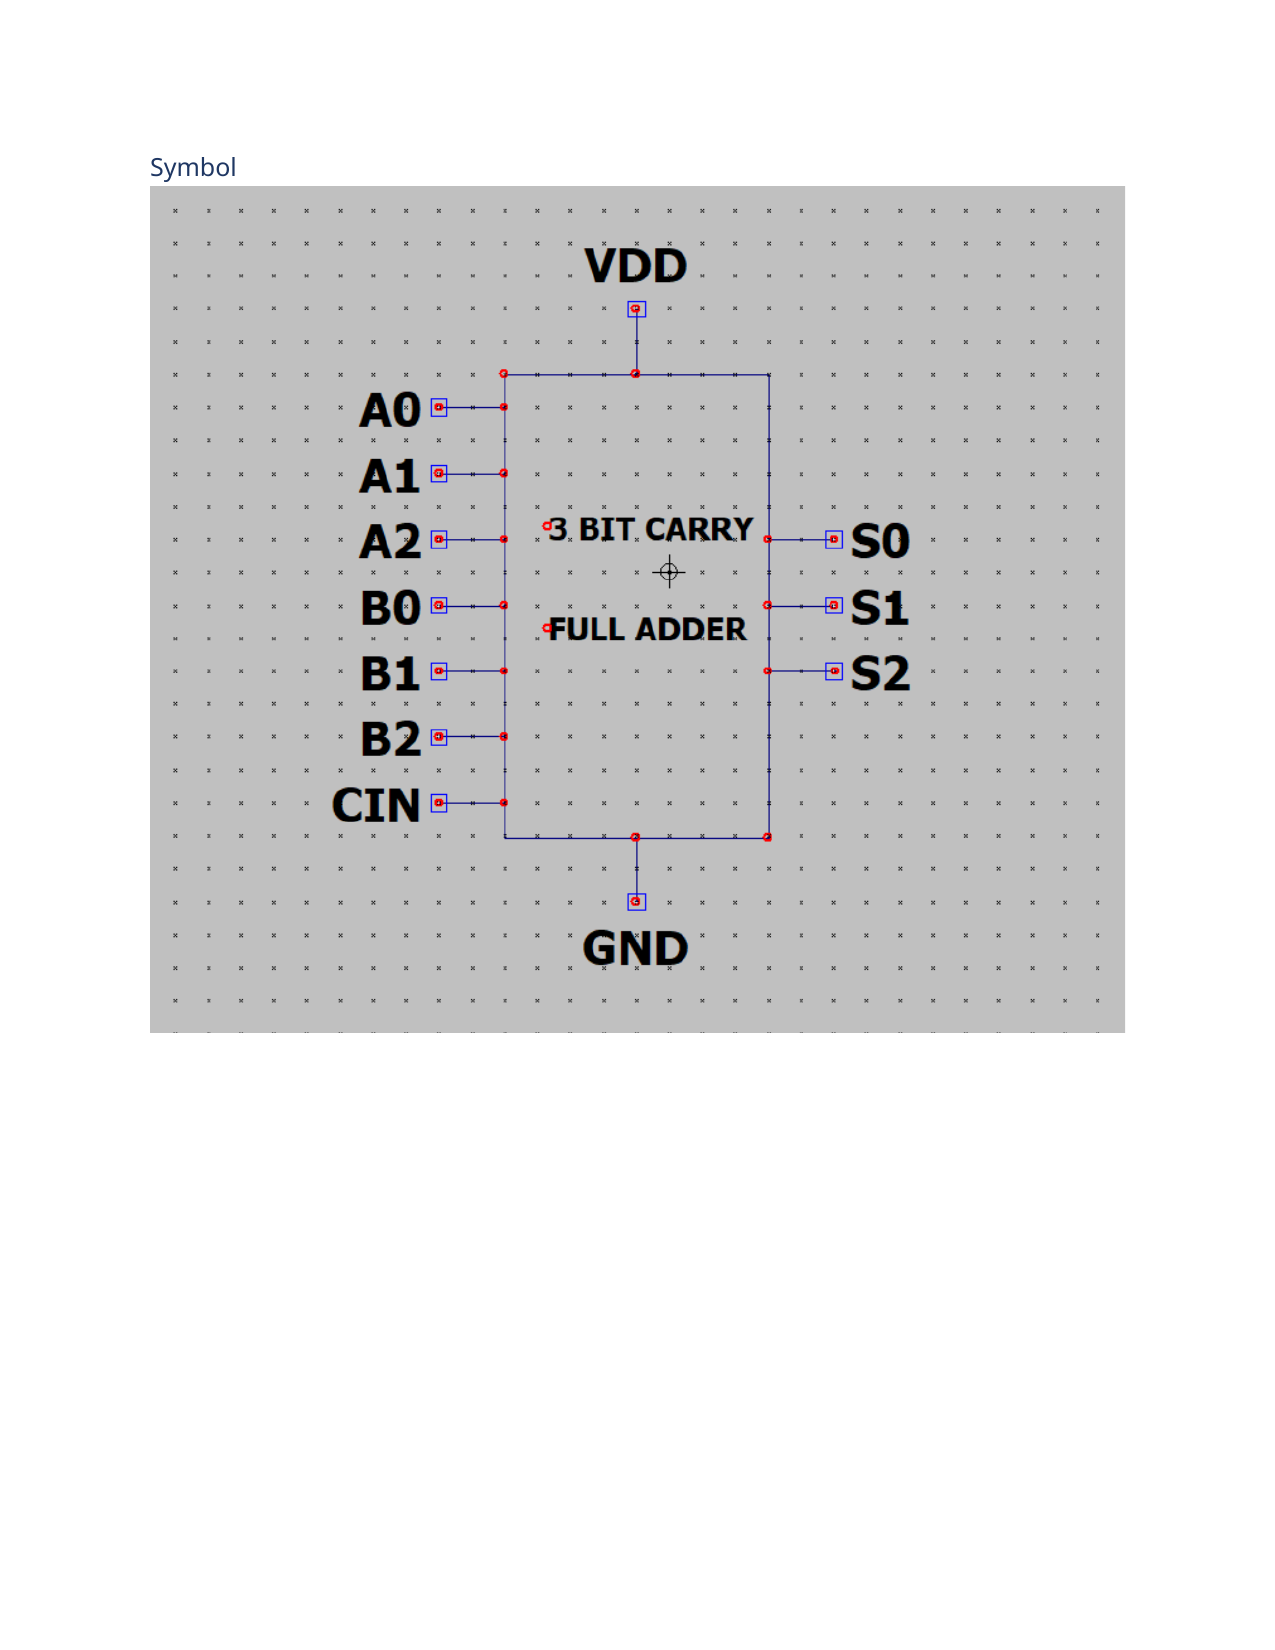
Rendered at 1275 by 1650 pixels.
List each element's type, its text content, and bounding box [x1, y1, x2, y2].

picture [150, 186, 1125, 1033]
subtitle Symbol [150, 150, 1125, 184]
